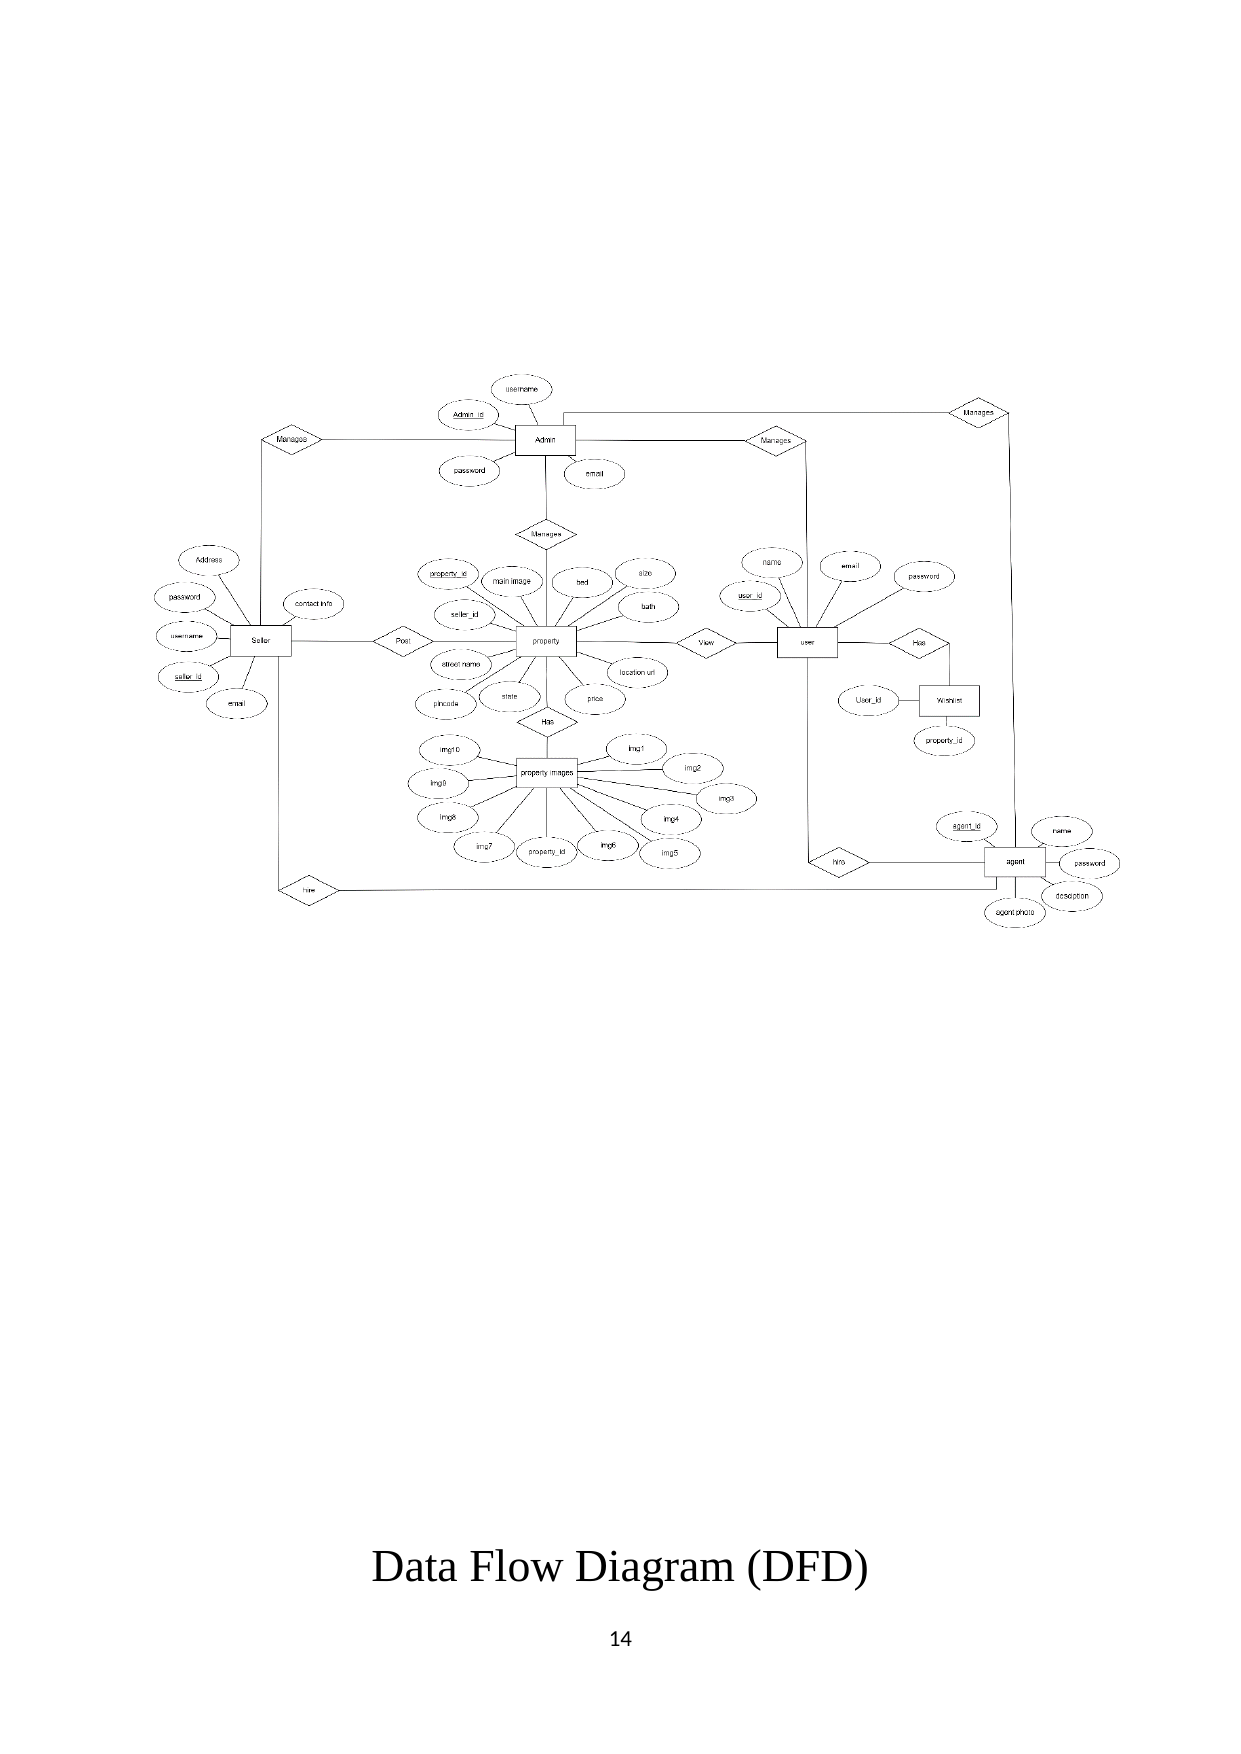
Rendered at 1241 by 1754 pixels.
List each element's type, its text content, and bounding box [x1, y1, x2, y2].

text Data Flow Diagram (DFD) [150, 1538, 1090, 1591]
picture [150, 370, 1124, 932]
